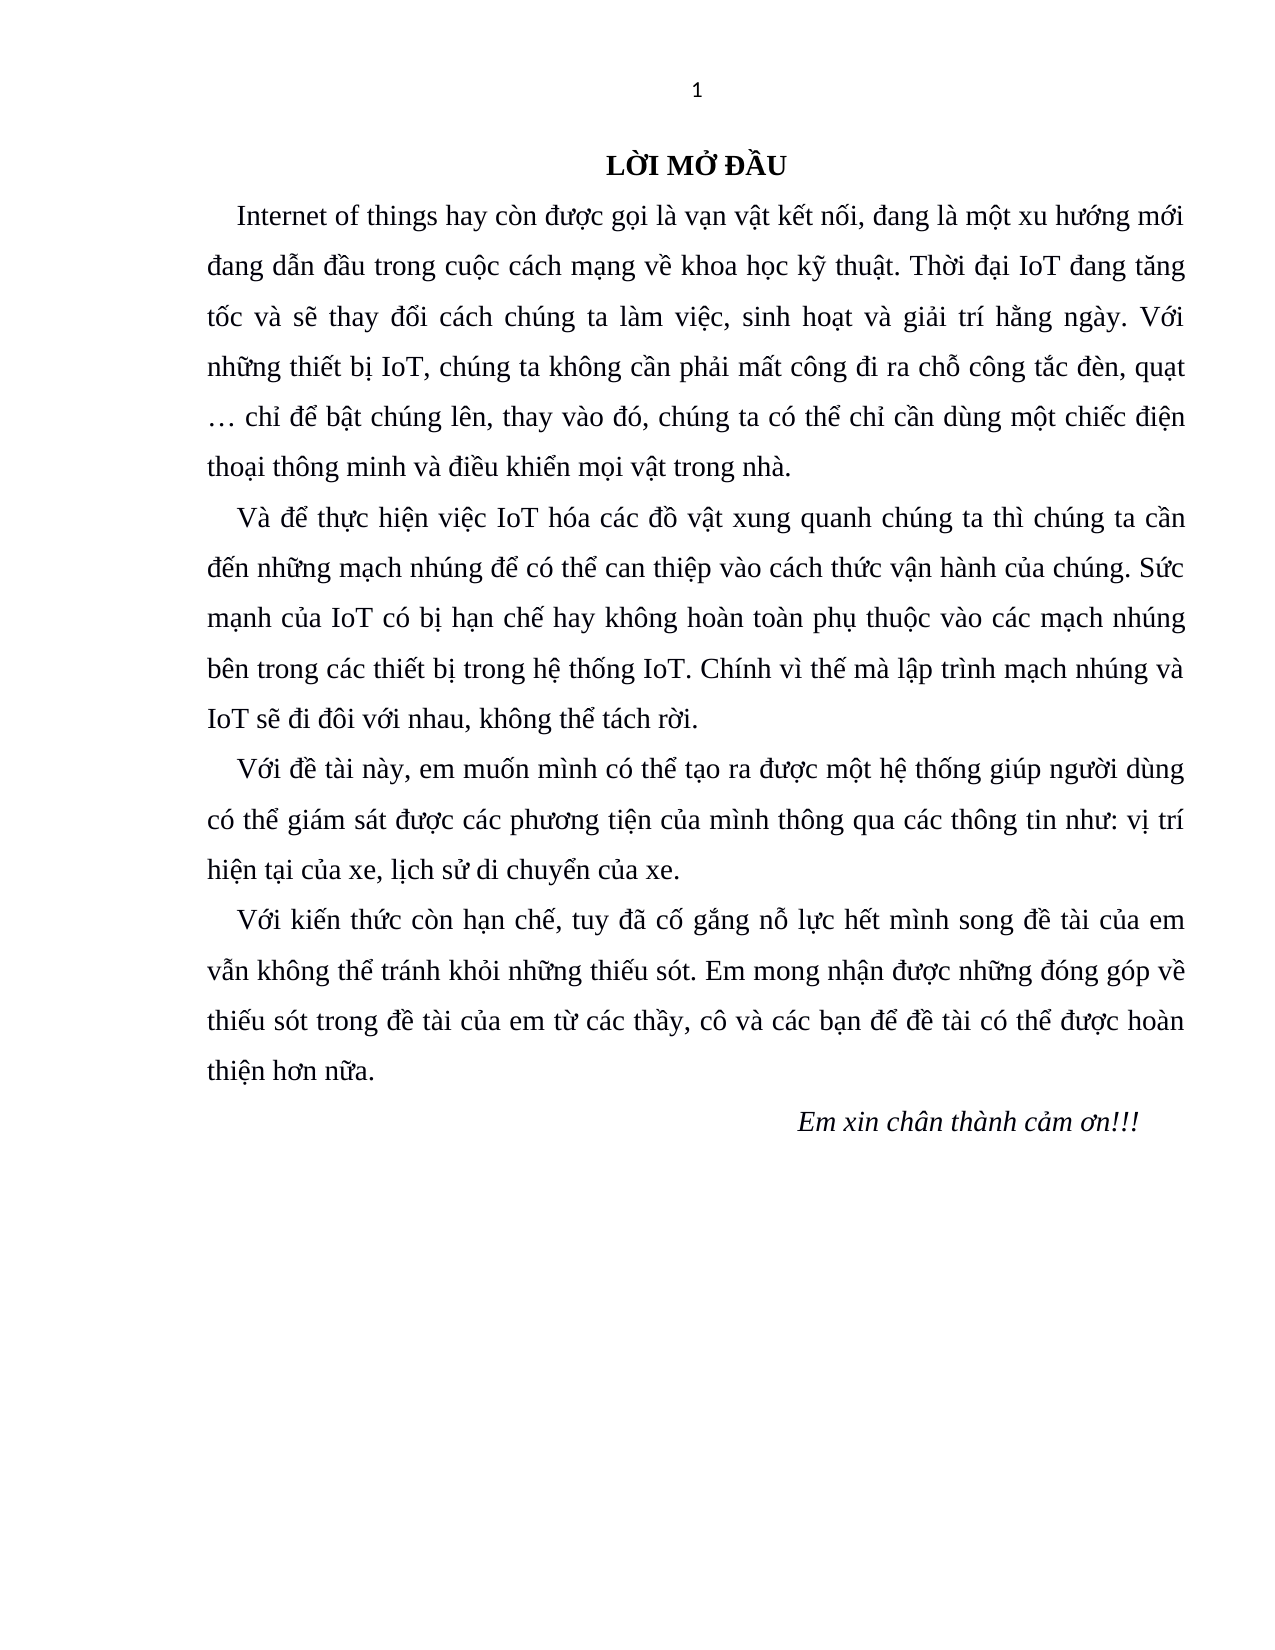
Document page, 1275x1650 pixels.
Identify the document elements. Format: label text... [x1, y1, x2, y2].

text Và để thực hiện việc IoT hóa các đồ vật xung quanh chúng ta thì chúng ta cần đến những mạch nhúng để có thể can thiệp vào cách thức vận hành của chúng. Sức mạnh của IoT có bị hạn chế hay không hoàn toàn phụ thuộc vào các mạch nhúng bên trong các thiết bị trong hệ thống IoT. Chính vì thế mà lập trình mạch nhúng và IoT sẽ đi đôi với nhau, không thể tách rời. [207, 500, 1186, 735]
text Em xin chân thành cảm ơn!!! [207, 1104, 1186, 1137]
text Internet of things hay còn được gọi là vạn vật kết nối, đang là một xu hướng mới đang dẫn đầu trong cuộc cách mạng về khoa học kỹ thuật. Thời đại IoT đang tăng tốc và sẽ thay đổi cách chúng ta làm việc, sinh hoạt và giải trí hằng ngày. Với những thiết bị IoT, chúng ta không cần phải mất công đi ra chỗ công tắc đèn, quạt … chỉ để bật chúng lên, thay vào đó, chúng ta có thể chỉ cần dùng một chiếc điện thoại thông minh và điều khiển mọi vật trong nhà. [207, 198, 1186, 483]
subtitle LỜI MỞ ĐẦU [207, 148, 1186, 181]
text Với đề tài này, em muốn mình có thể tạo ra được một hệ thống giúp người dùng có thể giám sát được các phương tiện của mình thông qua các thông tin như: vị trí hiện tại của xe, lịch sử di chuyển của xe. [207, 751, 1186, 886]
text Với kiến thức còn hạn chế, tuy đã cố gắng nỗ lực hết mình song đề tài của em vẫn không thể tránh khỏi những thiếu sót. Em mong nhận được những đóng góp về thiếu sót trong đề tài của em từ các thầy, cô và các bạn để đề tài có thể được hoàn thiện hơn nữa. [207, 902, 1186, 1087]
